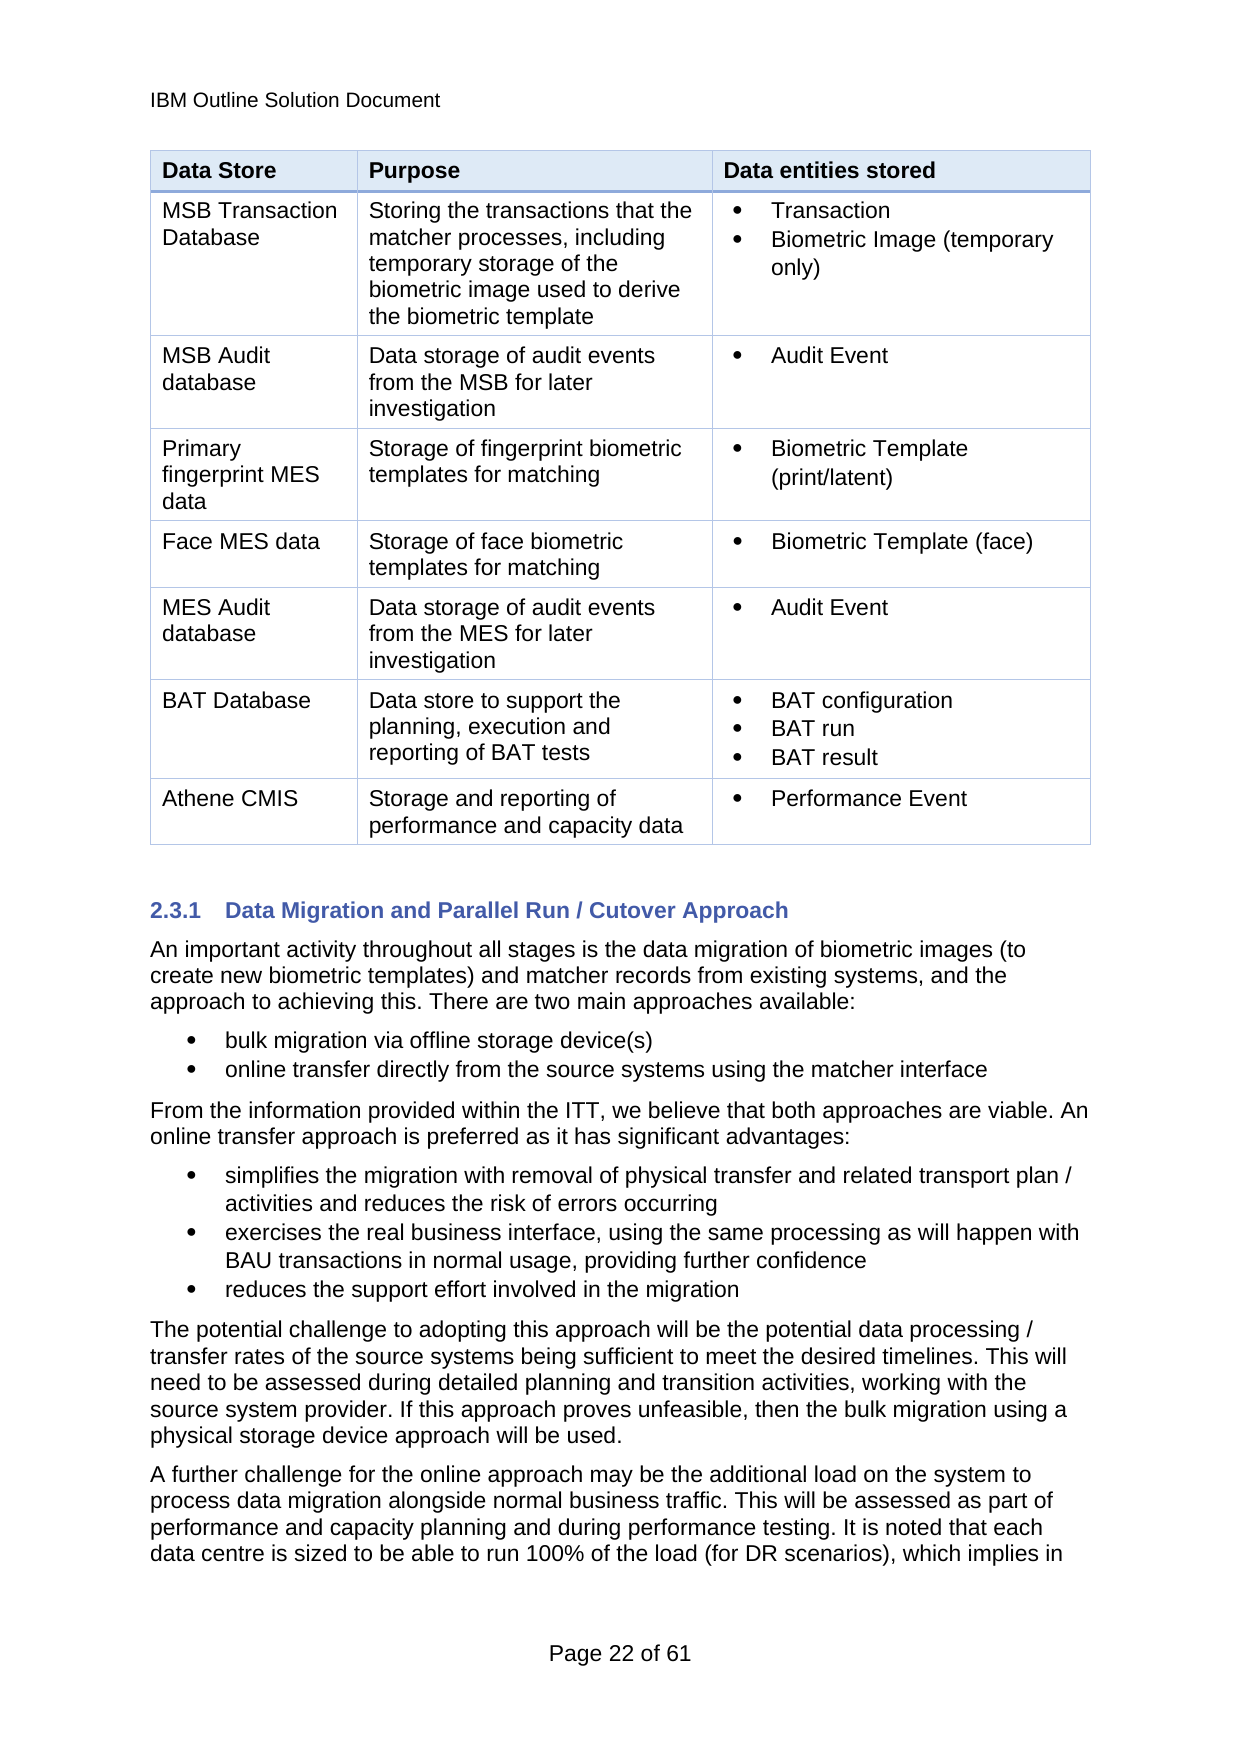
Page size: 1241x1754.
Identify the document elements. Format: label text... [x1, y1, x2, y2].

table_cell MES Audit database [151, 588, 357, 679]
text The potential challenge to adopting this approach will be the potential data processing / transfer rates of the source systems being sufficient to meet the desired timelines. This will need to be assessed during detailed planning and transition activities, working with the source system provider. If this approach proves unfeasible, then the bulk migration using a physical storage device approach will be used. [150, 1316, 1090, 1448]
table_cell Biometric Template (print/latent) [713, 429, 1090, 520]
list bulk migration via offline storage device(s) [187, 1027, 1090, 1053]
table_cell BAT Database [151, 680, 357, 778]
text From the information provided within the ITT, we believe that both approaches are viable. An online transfer approach is preferred as it has significant advantages: [150, 1097, 1090, 1149]
table_cell Storage and reporting of performance and capacity data [358, 779, 712, 844]
table_cell MSB Audit database [151, 336, 357, 428]
subtitle Data Migration and Parallel Run / Cutover Approach [150, 897, 1090, 923]
table_cell Performance Event [713, 779, 1090, 844]
table_cell Biometric Template (face) [713, 521, 1090, 587]
table_cell Audit Event [713, 588, 1090, 679]
table_cell Data storage of audit events from the MES for later investigation [358, 588, 712, 679]
table_header Data entities stored [713, 151, 1090, 190]
table_cell Data store to support the planning, execution and reporting of BAT tests [358, 680, 712, 778]
table_cell BAT configuration BAT run BAT result [713, 680, 1090, 778]
list reduces the support effort involved in the migration [187, 1276, 1090, 1302]
table_cell Face MES data [151, 521, 357, 587]
table_cell Storage of face biometric templates for matching [358, 521, 712, 587]
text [150, 1461, 1090, 1566]
table_cell Storage of fingerprint biometric templates for matching [358, 429, 712, 520]
table_cell Transaction Biometric Image (temporary only) [713, 193, 1090, 335]
table_cell Audit Event [713, 336, 1090, 428]
table_cell Storing the transactions that the matcher processes, including temporary storage of the biometric image used to derive the biometric template [358, 193, 712, 335]
list simplifies the migration with removal of physical transfer and related transport plan / activities and reduces the risk of errors occurring [187, 1162, 1090, 1217]
list online transfer directly from the source systems using the matcher interface [187, 1056, 1090, 1082]
table_header Data Store [151, 151, 357, 190]
table_cell Athene CMIS [151, 779, 357, 844]
text An important activity throughout all stages is the data migration of biometric images (to create new biometric templates) and matcher records from existing systems, and the approach to achieving this. There are two main approaches available: [150, 936, 1090, 1015]
table_header Purpose [358, 151, 712, 190]
table_cell MSB Transaction Database [151, 193, 357, 335]
list exercises the real business interface, using the same processing as will happen with BAU transactions in normal usage, providing further confidence [187, 1219, 1090, 1273]
table_cell Primary fingerprint MES data [151, 429, 357, 520]
table_cell Data storage of audit events from the MSB for later investigation [358, 336, 712, 428]
